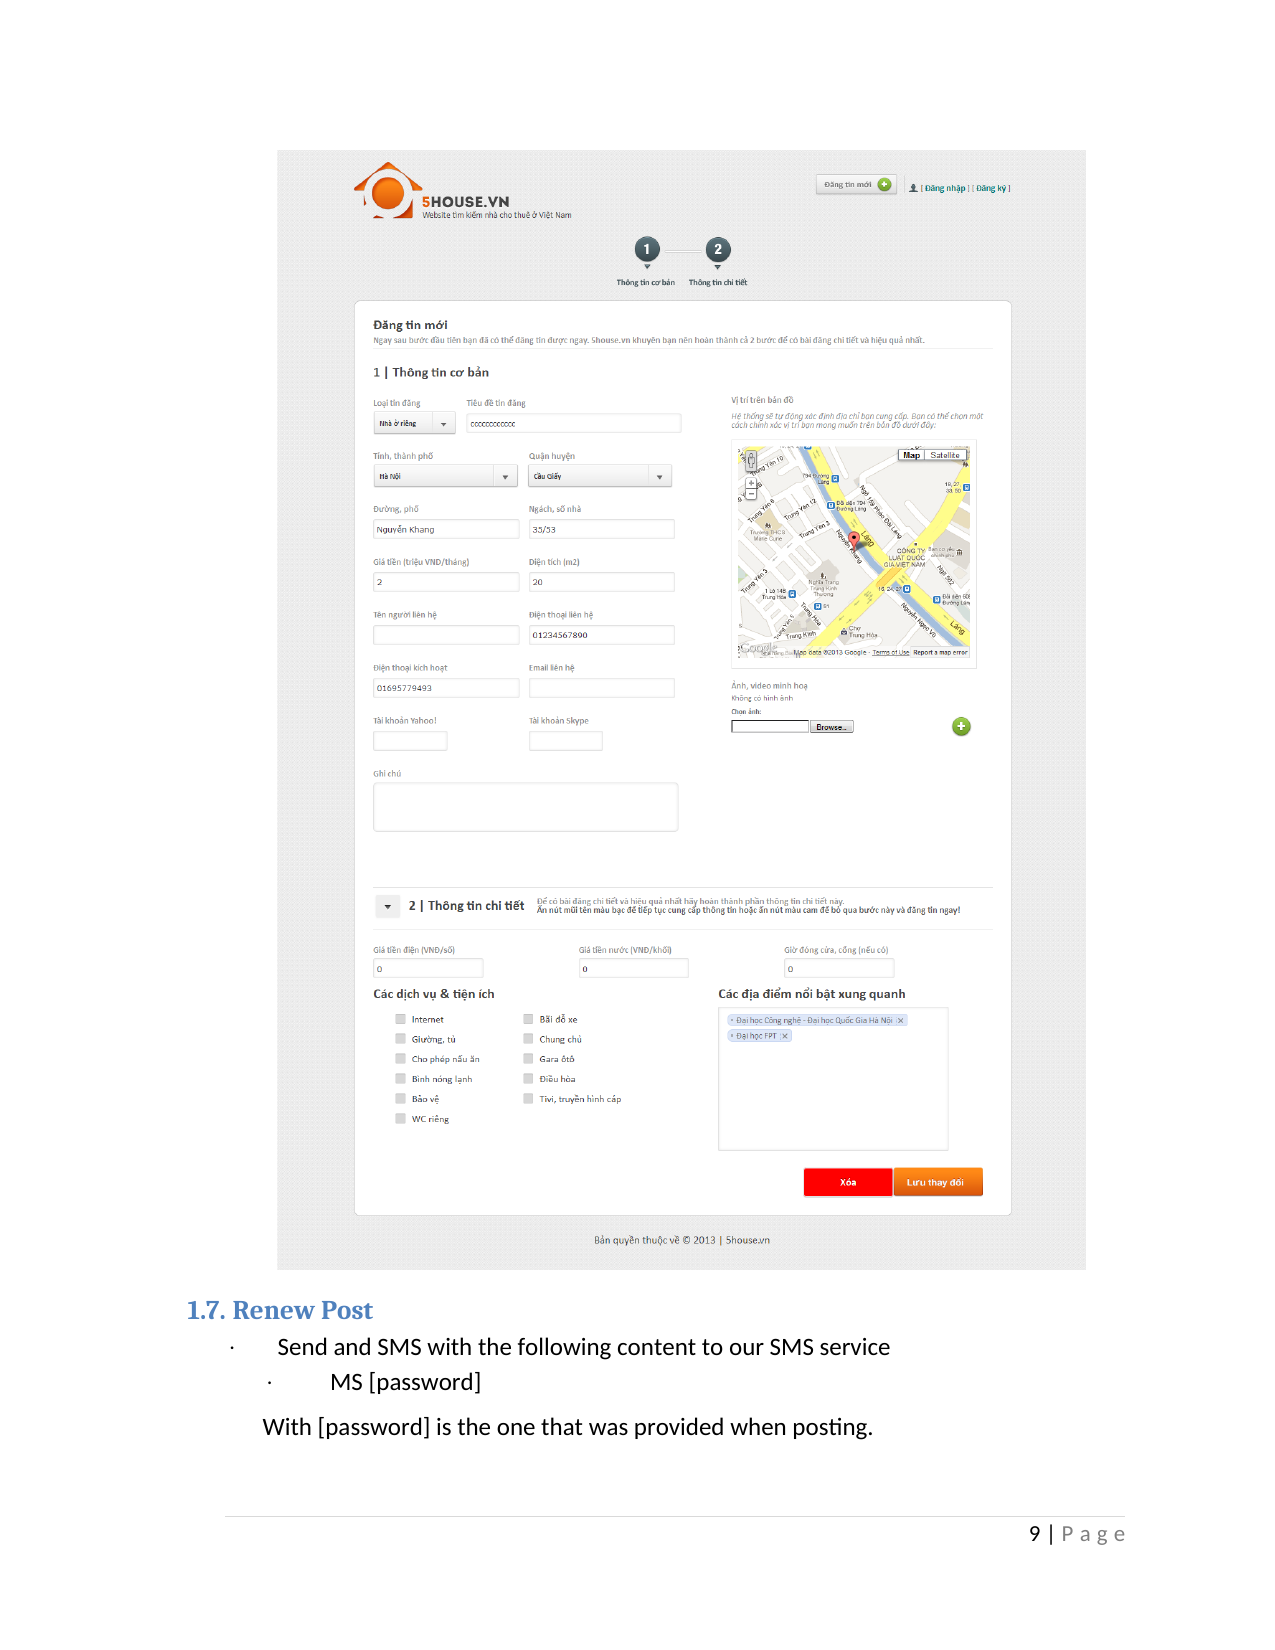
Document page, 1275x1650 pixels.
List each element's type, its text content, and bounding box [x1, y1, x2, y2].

text With [password] is the one that was provided when posting. [262, 1411, 1125, 1442]
picture [277, 150, 1086, 1270]
list Send and SMS with the following content to our SMS service [225, 1331, 1125, 1361]
subtitle Renew Post [187, 1295, 1125, 1326]
list MS [password] [262, 1366, 1125, 1396]
